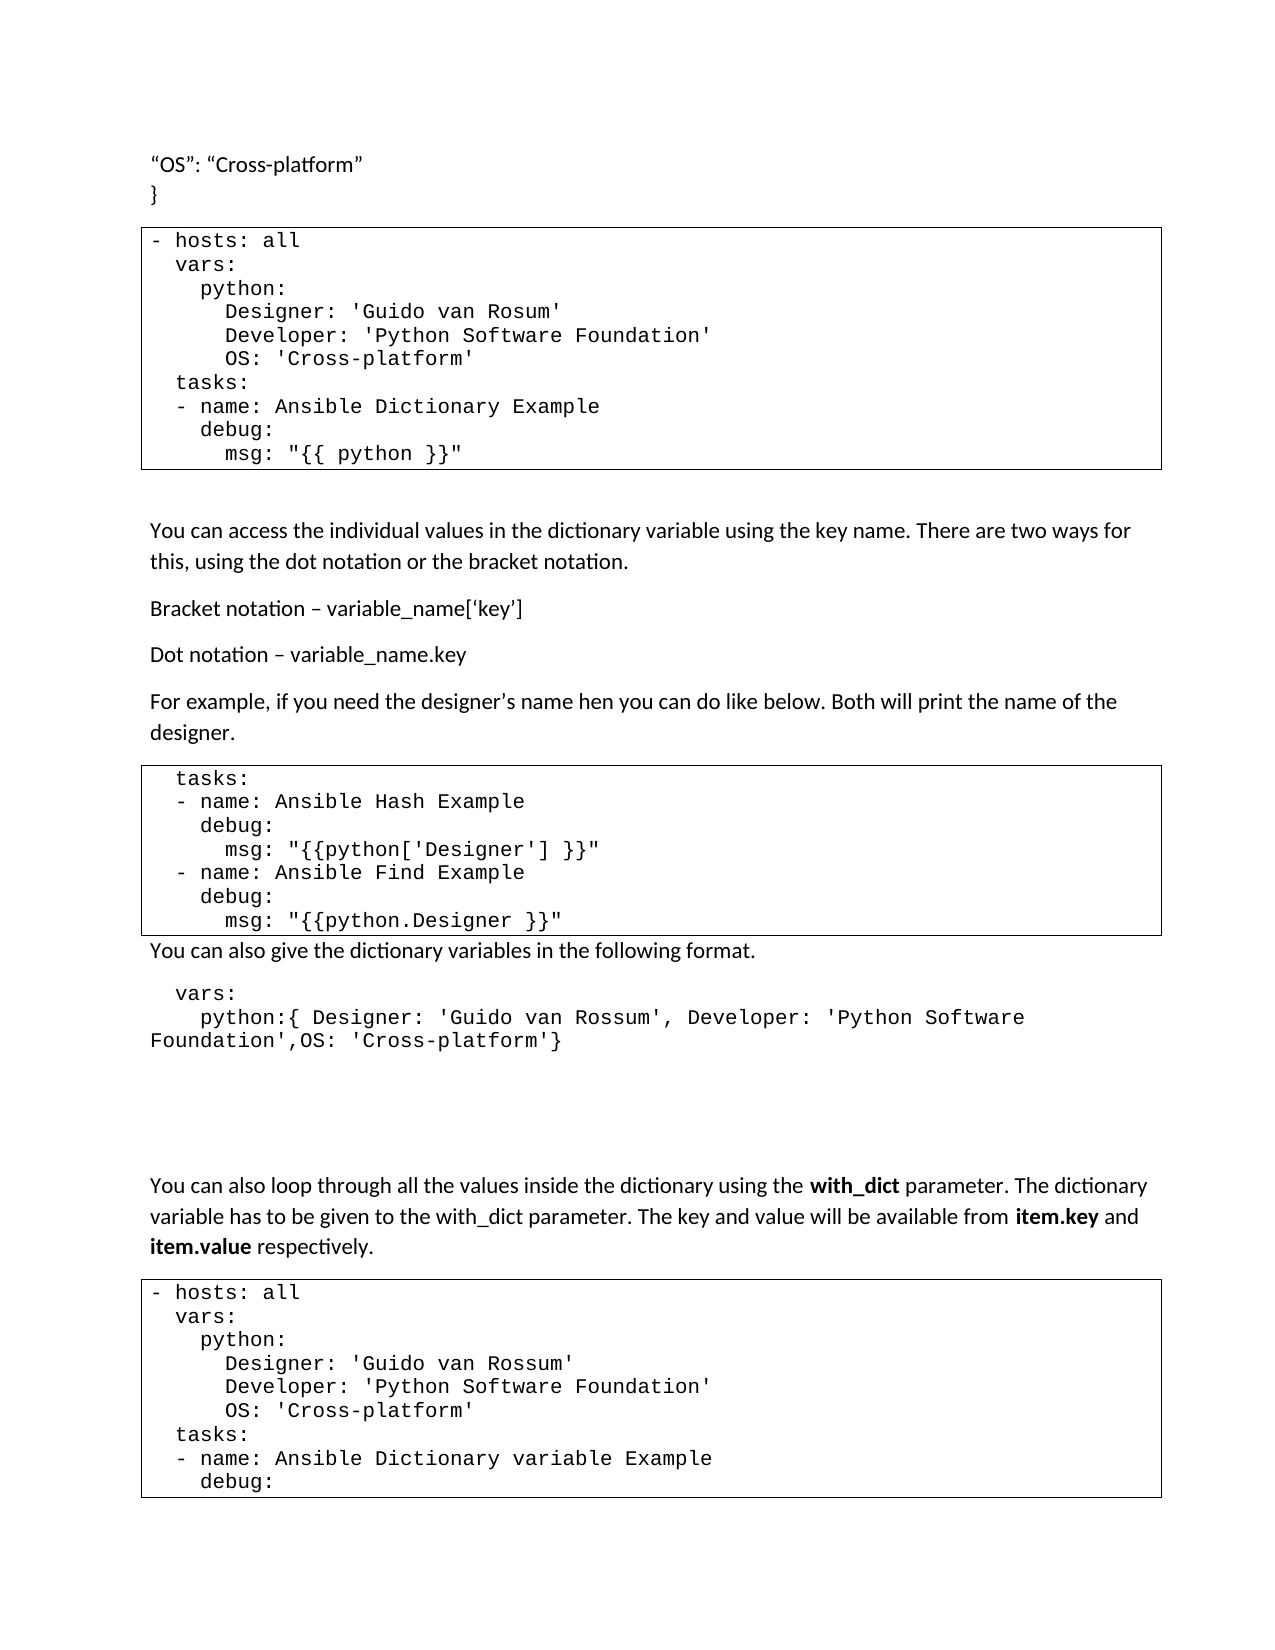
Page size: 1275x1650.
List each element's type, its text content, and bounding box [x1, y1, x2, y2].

text Designer: 'Guido van Rossum' [150, 1353, 1153, 1377]
text - name: Ansible Dictionary variable Example [150, 1447, 1153, 1468]
text python: [150, 277, 1153, 301]
text Bracket notation – variable_name[‘key’] [150, 594, 1153, 622]
text debug: [150, 815, 1153, 839]
text - name: Ansible Find Example [150, 862, 1153, 886]
text vars: [150, 983, 1153, 1007]
text - name: Ansible Hash Example [150, 791, 1153, 815]
text Developer: 'Python Software Foundation' [150, 1377, 1153, 1400]
text For example, if you need the designer’s name hen you can do like below. Both will print the name of the designer. [150, 687, 1153, 746]
text tasks: [150, 1424, 1153, 1447]
text OS: 'Cross-platform' [150, 348, 1153, 372]
text vars: [150, 254, 1153, 277]
text - hosts: all [142, 1280, 1161, 1306]
text debug: [150, 886, 1153, 906]
text msg: "{{ python }}" [142, 440, 1161, 469]
text tasks: [142, 766, 1161, 791]
text msg: "{{python['Designer'] }}" [150, 839, 1153, 862]
text You can access the individual values in the dictionary variable using the key name. There are two ways for this, using the dot notation or the bracket notation. [150, 517, 1153, 575]
text debug: [142, 1468, 1161, 1497]
text You can also give the dictionary variables in the following format. [150, 936, 1153, 964]
text - hosts: all [142, 228, 1161, 254]
text debug: [150, 419, 1153, 440]
text Designer: 'Guido van Rosum' [150, 301, 1153, 325]
text python:{ Designer: 'Guido van Rossum', Developer: 'Python Software Foundation',OS: 'Cross-platform'} [150, 1007, 1153, 1054]
text python: [150, 1329, 1153, 1353]
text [150, 150, 1153, 208]
text - name: Ansible Dictionary Example [150, 396, 1153, 419]
text vars: [150, 1306, 1153, 1329]
text tasks: [150, 372, 1153, 396]
text Dot notation – variable_name.key [150, 641, 1153, 669]
text OS: 'Cross-platform' [150, 1400, 1153, 1424]
text Developer: 'Python Software Foundation' [150, 325, 1153, 348]
text msg: "{{python.Designer }}" [142, 906, 1161, 935]
text You can also loop through all the values inside the dictionary using the with_dict parameter. The dictionary variable has to be given to the with_dict parameter. The key and value will be available from item.key and item.value respectively. [150, 1172, 1153, 1260]
